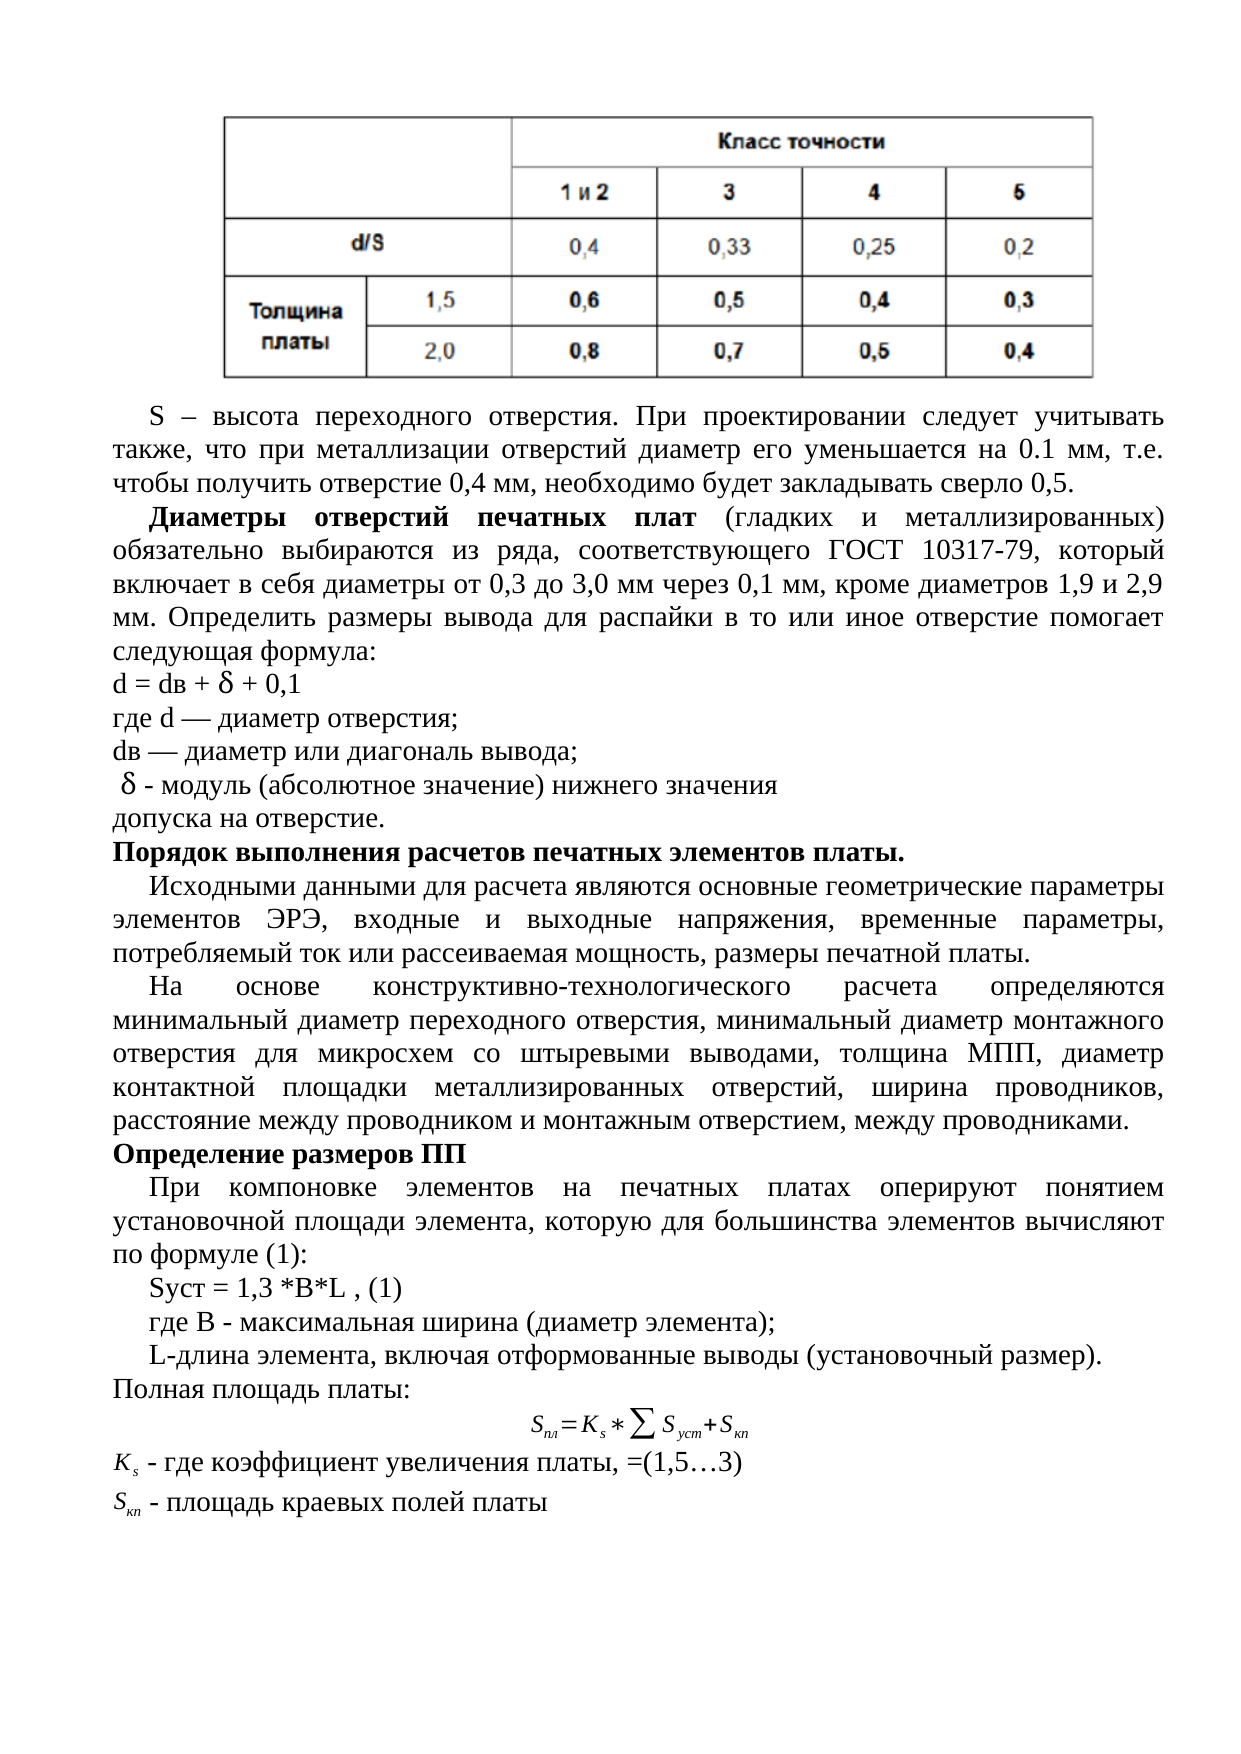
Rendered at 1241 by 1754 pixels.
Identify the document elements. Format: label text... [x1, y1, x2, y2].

text dв — диаметр или диагональ вывода; [112, 733, 1165, 767]
text На основе конструктивно-технологического расчета определяются минимальный диаметр переходного отверстия, минимальный диаметр монтажного отверстия для микросхем со штыревыми выводами, толщина МПП, диаметр контактной площадки металлизированных отверстий, ширина проводников, расстояние между проводником и монтажным отверстием, между проводниками. [112, 968, 1165, 1136]
text допуска на отверстие. [112, 801, 1165, 834]
picture [151, 75, 1127, 399]
text где В - максимальная ширина (диаметр элемента); [112, 1304, 1165, 1337]
text Определение размеров ПП [112, 1136, 1165, 1169]
text Исходными данными для расчета являются основные геометрические параметры элементов ЭРЭ, входные и выходные напряжения, временные параметры, потребляемый ток или рассеиваемая мощность, размеры печатной платы. [112, 868, 1165, 968]
text - площадь краевых полей платы [112, 1484, 1165, 1523]
text ẟ - модуль (абсолютное значение) нижнего значения [112, 767, 1165, 801]
text - где коэффициент увеличения платы, =(1,5…3) [112, 1444, 1165, 1484]
text Sуст = 1,3 *B*L , (1) [112, 1270, 1165, 1304]
text S – высота переходного отверстия. При проектировании следует учитывать также, что при металлизации отверстий диаметр его уменьшается на 0.1 мм, т.е. чтобы получить отверстие 0,4 мм, необходимо будет закладывать сверло 0,5. [112, 398, 1165, 499]
text где d — диаметр отверстия; [112, 700, 1165, 733]
text L-длина элемента, включая отформованные выводы (установочный размер). [112, 1337, 1165, 1371]
text Диаметры отверстий печатных плат (гладких и металлизированных) обязательно выбираются из ряда, соответствующего ГОСТ 10317-79, который включает в себя диаметры от 0,3 до 3,0 мм через 0,1 мм, кроме диаметров 1,9 и 2,9 мм. Определить размеры вывода для распайки в то или иное отверстие помогает следующая формула: [112, 499, 1165, 666]
text d = dв + ẟ + 0,1 [112, 666, 1165, 700]
text Порядок выполнения расчетов печатных элементов платы. [112, 834, 1165, 868]
text Полная площадь платы: [112, 1371, 1165, 1404]
text При компоновке элементов на печатных платах оперируют понятием установочной площади элемента, которую для большинства элементов вычисляют по формуле (1): [112, 1169, 1165, 1270]
